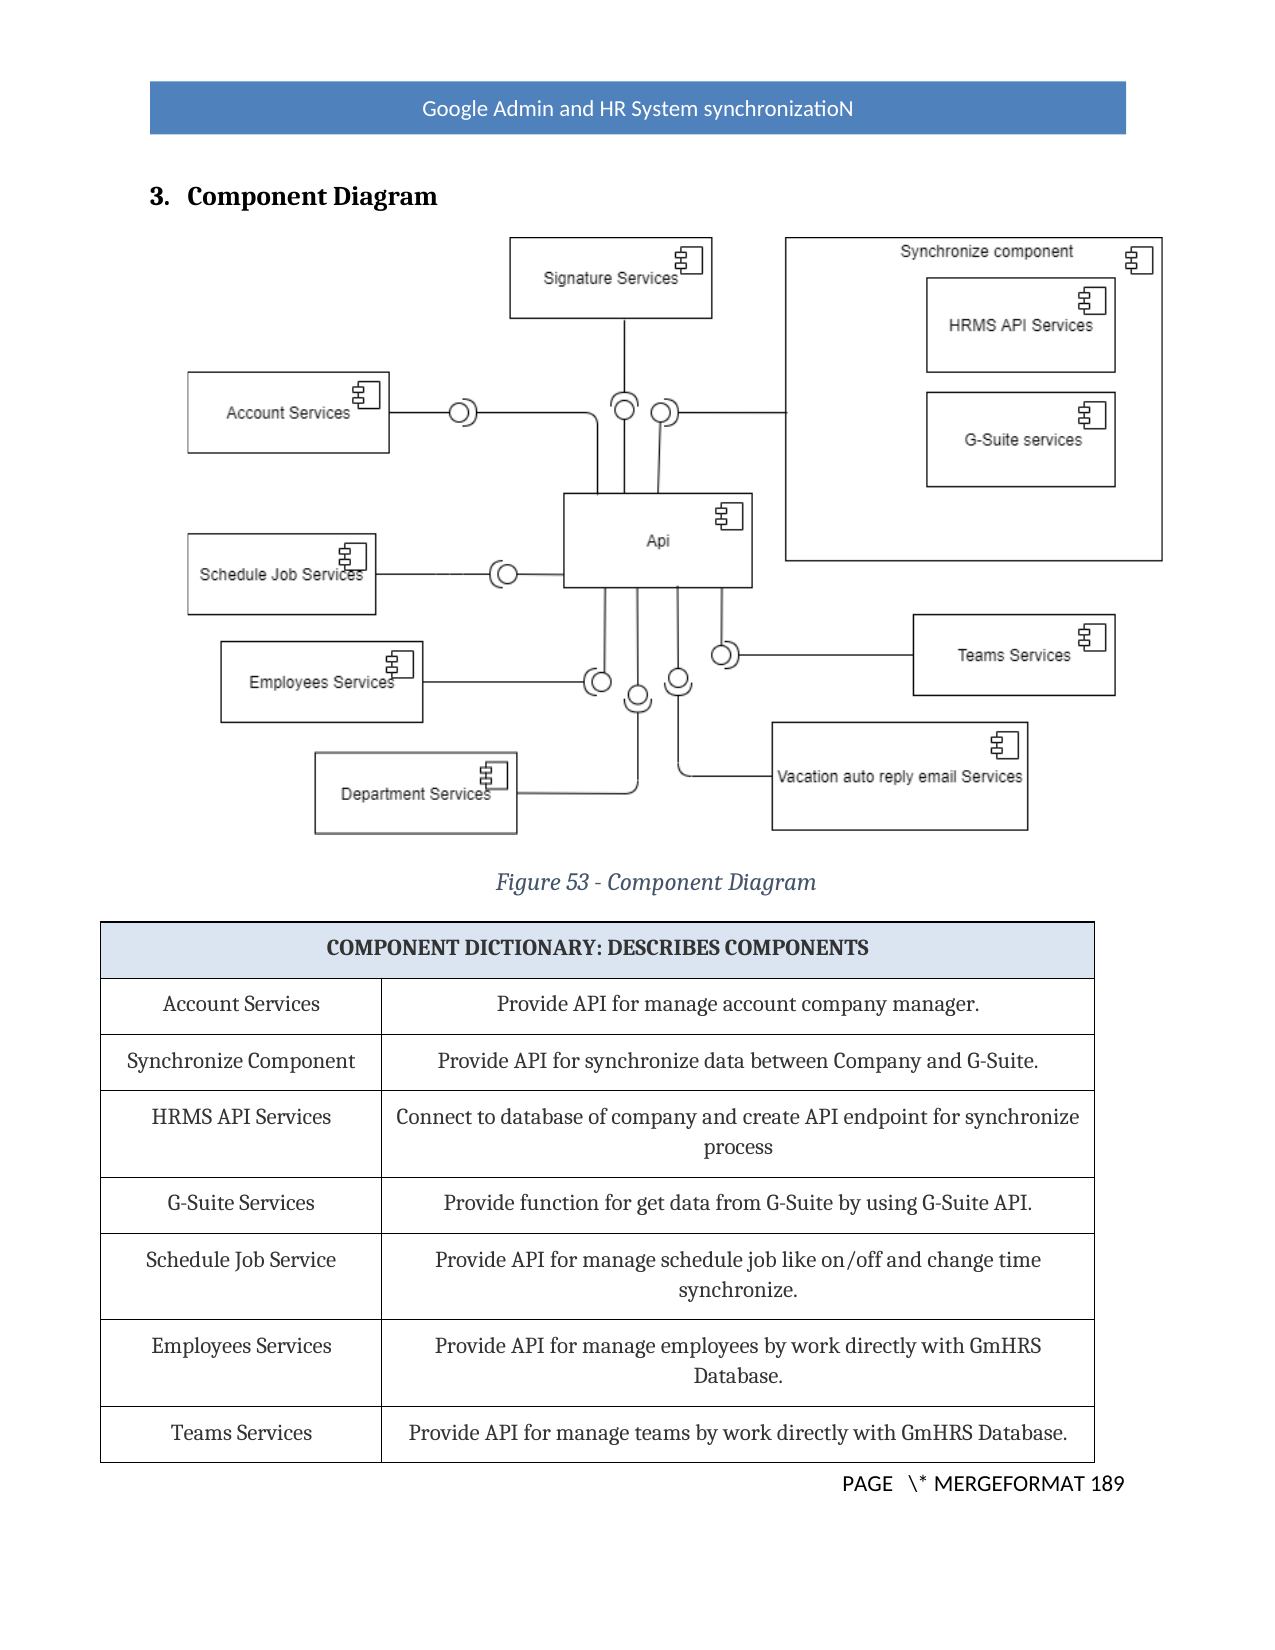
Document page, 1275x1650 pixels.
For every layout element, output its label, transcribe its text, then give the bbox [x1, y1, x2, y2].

table_cell HRMS API Services [101, 1091, 381, 1177]
table_cell Provide API for synchronize data between Company and G-Suite. [382, 1035, 1094, 1090]
table_cell Schedule Job Service [101, 1234, 381, 1319]
picture [187, 237, 1163, 835]
table_cell Provide API for manage employees by work directly with GmHRS Database. [382, 1320, 1094, 1406]
table_cell Provide API for manage account company manager. [382, 979, 1094, 1034]
table_header COMPONENT DICTIONARY: DESCRIBES COMPONENTS [101, 923, 1094, 978]
text Figure 53 - Component Diagram [187, 868, 1125, 896]
table_cell Connect to database of company and create API endpoint for synchronize process [382, 1091, 1094, 1177]
subtitle Component Diagram [150, 181, 1125, 212]
table_cell Provide API for manage schedule job like on/off and change time synchronize. [382, 1234, 1094, 1319]
table_cell Synchronize Component [101, 1035, 381, 1090]
table_cell Account Services [101, 979, 381, 1034]
table_cell Teams Services [101, 1407, 381, 1462]
table_cell Provide function for get data from G-Suite by using G-Suite API. [382, 1178, 1094, 1233]
table_cell G-Suite Services [101, 1178, 381, 1233]
table_cell Provide API for manage teams by work directly with GmHRS Database. [382, 1407, 1094, 1462]
table_cell Employees Services [101, 1320, 381, 1406]
